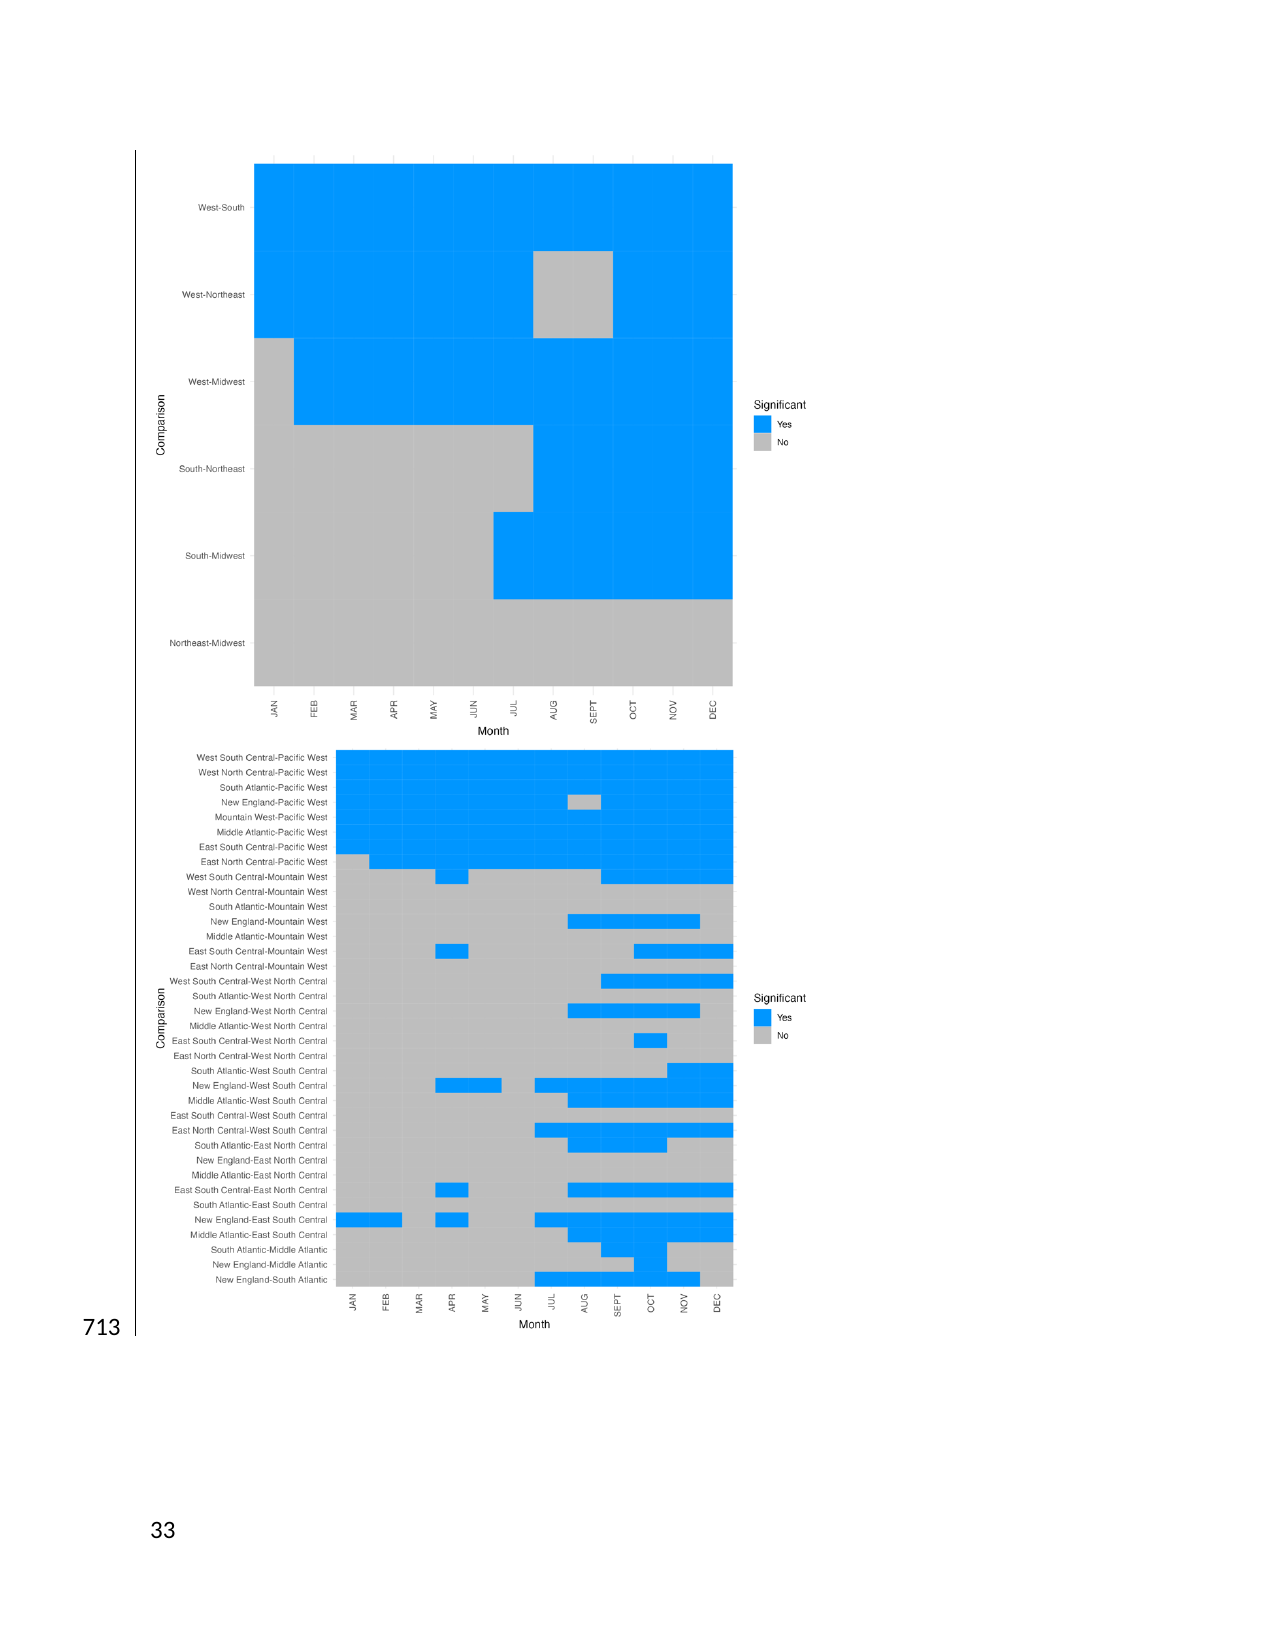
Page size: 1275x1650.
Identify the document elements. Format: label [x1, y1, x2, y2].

picture [150, 150, 817, 1336]
